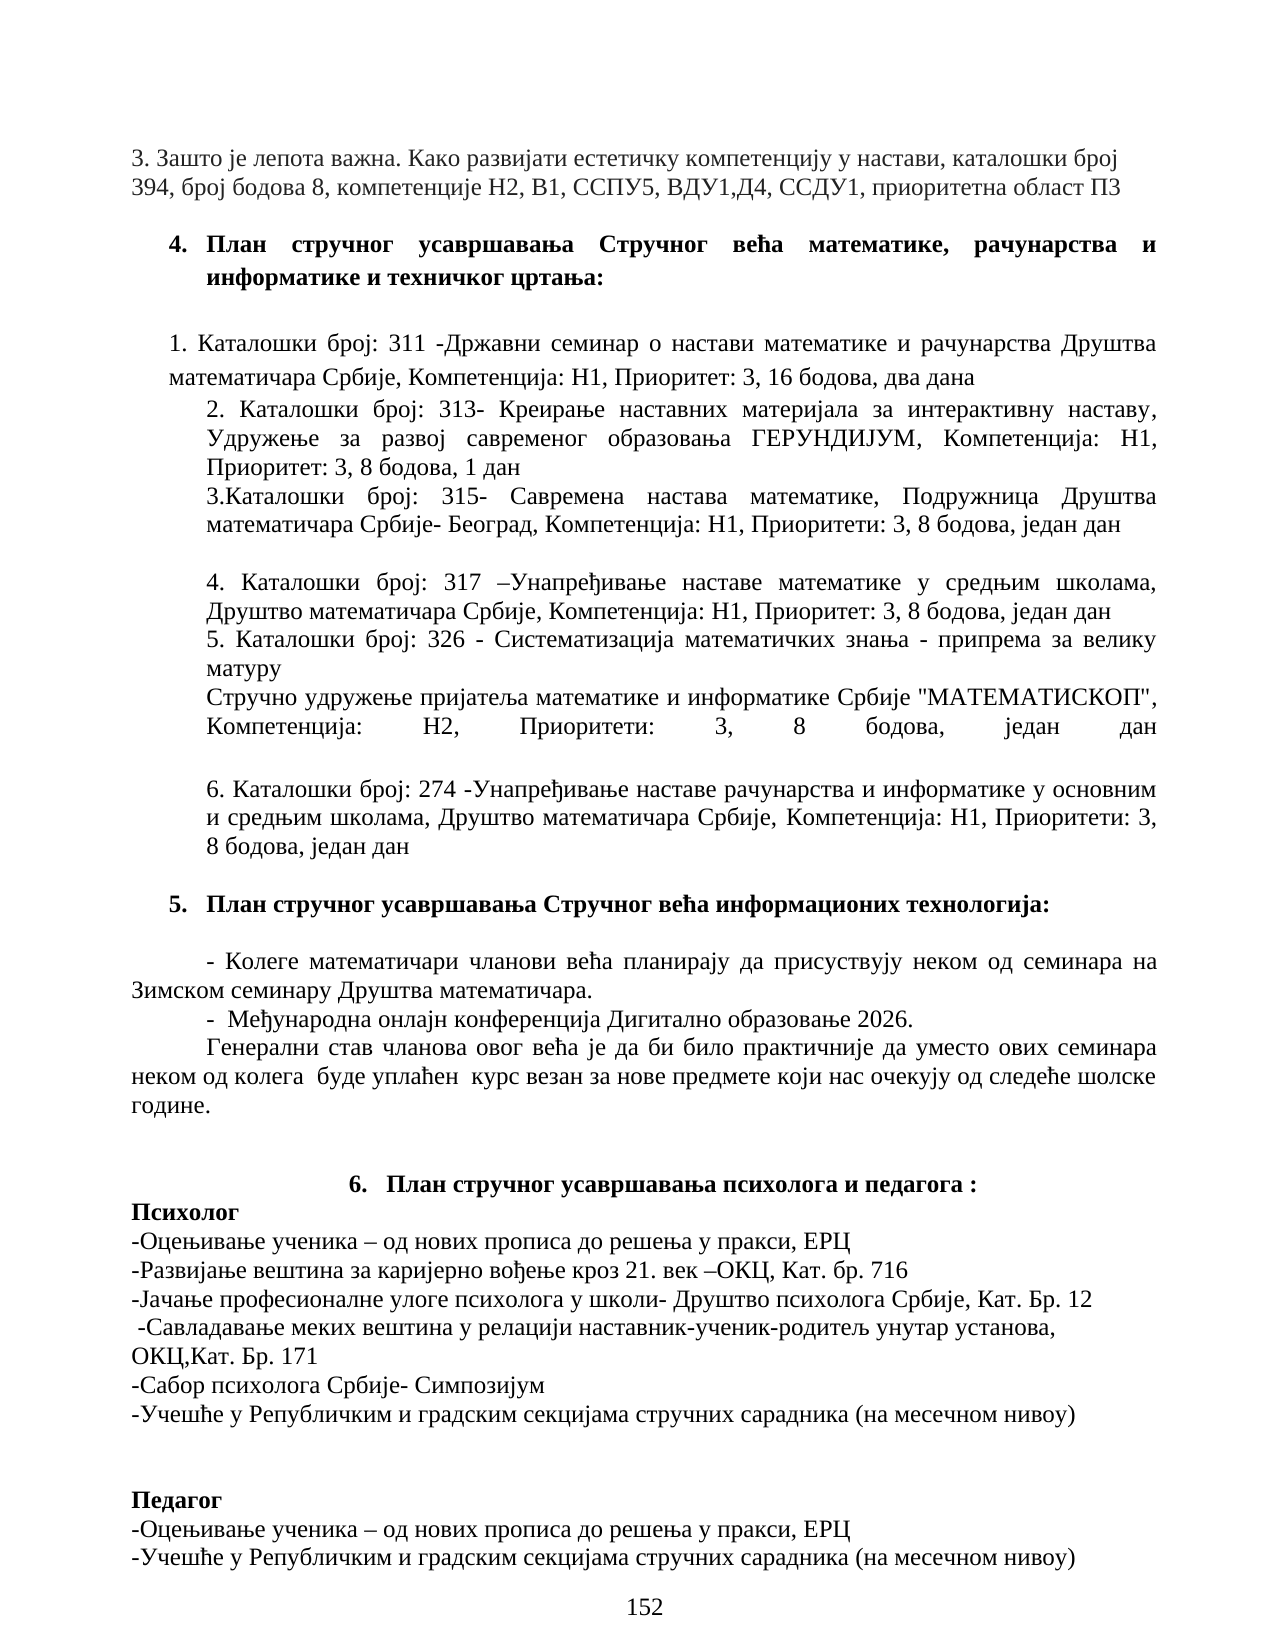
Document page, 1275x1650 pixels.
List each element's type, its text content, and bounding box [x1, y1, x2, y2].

text -Сабор психолога Србије- Симпозијум [131, 1370, 1158, 1399]
text 3. Зашто је лепота важна. Како развијати естетичку компетенцију у настави, каталошки број 394, број бодова 8, компетенције Н2, В1, ССПУ5, ВДУ1,Д4, ССДУ1, приоритетна област П3 [131, 114, 1158, 201]
text -Учешће у Републичким и градским секцијама стручних сарадника (на месечном нивоу) [131, 1542, 1158, 1571]
text -Развијање вештина за каријерно вођење кроз 21. век –ОКЦ, Кат. бр. 716 [131, 1255, 1158, 1284]
text Психолог [131, 1197, 1158, 1226]
text Педагог [131, 1485, 1158, 1514]
subtitle 3.Каталошки број: 315- Савремена настава математике, Подружница Друштва математичара Србије- Београд, Компетенцијa: Н1, Приоритети: 3, 8 бодова, један дан [206, 481, 1157, 538]
subtitle 5. Каталошки број: 326 - Систематизација математичких знања - припрема за велику матуру [206, 624, 1157, 682]
text -Савладавање меких вештина у релацији наставник-ученик-родитељ унутар установа, ОКЦ,Кат. Бр. 171 [131, 1312, 1158, 1370]
list План стручног усавршавања Стручног већа математике, рачунарства и информатике и техничког цртања: [169, 229, 1158, 291]
subtitle 2. Каталошки број: 313- Креирање наставних материјала за интерактивну наставу, Удружење за развој савременог образовања ГЕРУНДИЈУМ, Компетенцијa: Н1, Приоритет: 3, 8 бодова, 1 дан [206, 394, 1157, 481]
list План стручног усавршавања Стручног већа информационих технологија: [169, 889, 1158, 917]
subtitle Стручно удружење пријатеља математике и информатике Србије ''МАТЕМАТИСКОП'', Компетенцијa: Н2, Приоритети: 3, 8 бодова, један дан [206, 682, 1157, 774]
text -Учешће у Републичким и градским секцијама стручних сарадника (на месечном нивоу) [131, 1399, 1158, 1427]
subtitle 6. Каталошки број: 274 -Унапређивање наставе рачунарства и информатике у основним и средњим школама, Друштво математичара Србије, Компетенцијa: Н1, Приоритети: 3, 8 бодова, један дан [206, 774, 1157, 860]
text -Оцењивање ученика – од нових прописа до решења у пракси, ЕРЦ [131, 1514, 1158, 1542]
text Генерални став чланова овог већа је да би било практичније да уместо ових семинара неком од колега буде уплаћен курс везан за нове предмете који нас очекују од следеће шолске године. [131, 1032, 1158, 1119]
subtitle 4. Каталошки број: 317 –Унапређивање наставе математике у средњим школама, Друштво математичара Србије, Компетенцијa: Н1, Приоритет: 3, 8 бодова, један дан [206, 538, 1157, 624]
text -Јачање професионалне улоге психолога у школи- Друштво психолога Србије, Кат. Бр. 12 [131, 1284, 1158, 1312]
text - Међународна онлајн конференција Дигитално образовање 2026. [131, 1004, 1158, 1032]
subtitle План стручног усавршавања психолога и педагога : [169, 1169, 1158, 1197]
text - Колеге математичари чланови већа планирају да присуствују неком од семинара на Зимском семинару Друштва математичара. [131, 946, 1158, 1004]
text -Оцењивање ученика – од нових прописа до решења у пракси, ЕРЦ [131, 1226, 1158, 1255]
text 1. Каталошки број: 311 -Државни семинар о настави математике и рачунарства Друштва математичара Србије, Компетенцијa: Н1, Приоритет: 3, 16 бодова, два дана [169, 328, 1158, 390]
